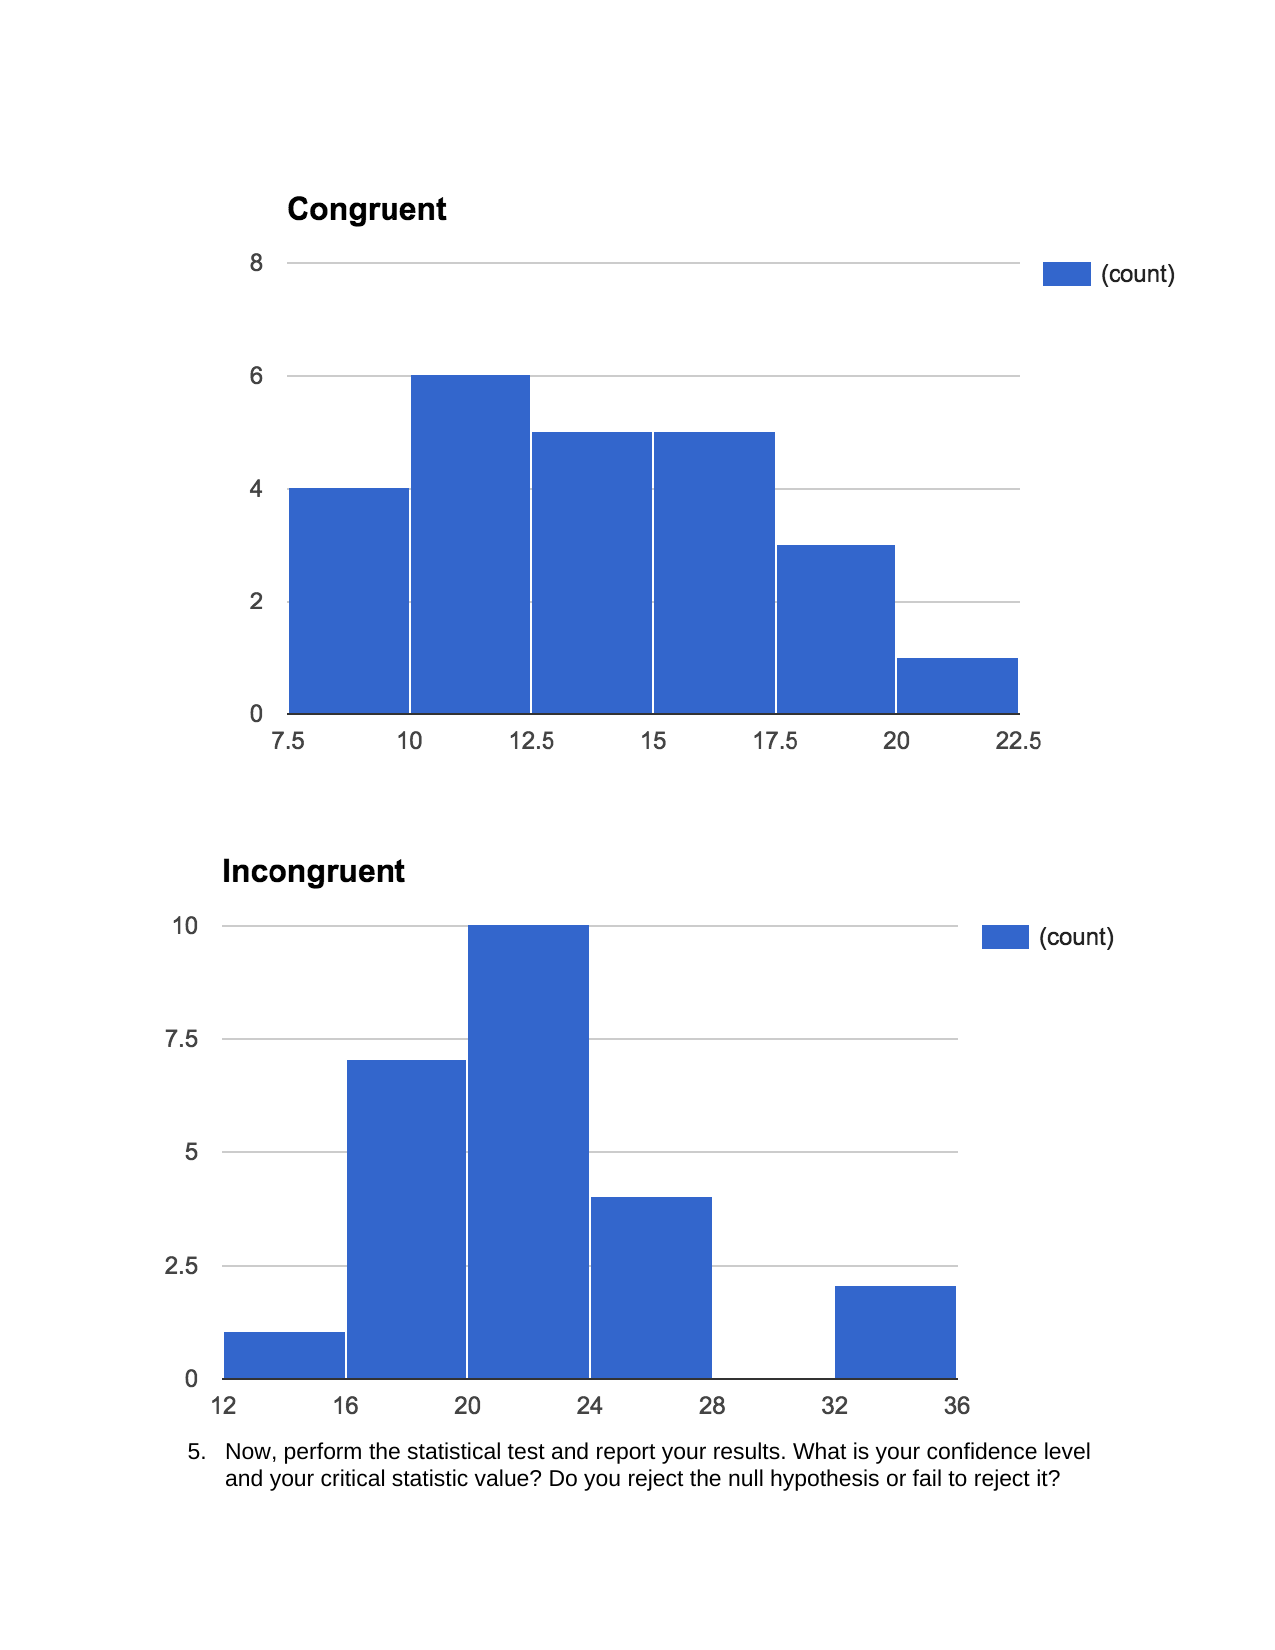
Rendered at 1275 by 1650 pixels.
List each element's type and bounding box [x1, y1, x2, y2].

picture [225, 150, 1200, 790]
list [187, 1439, 1125, 1491]
picture [150, 815, 1125, 1439]
